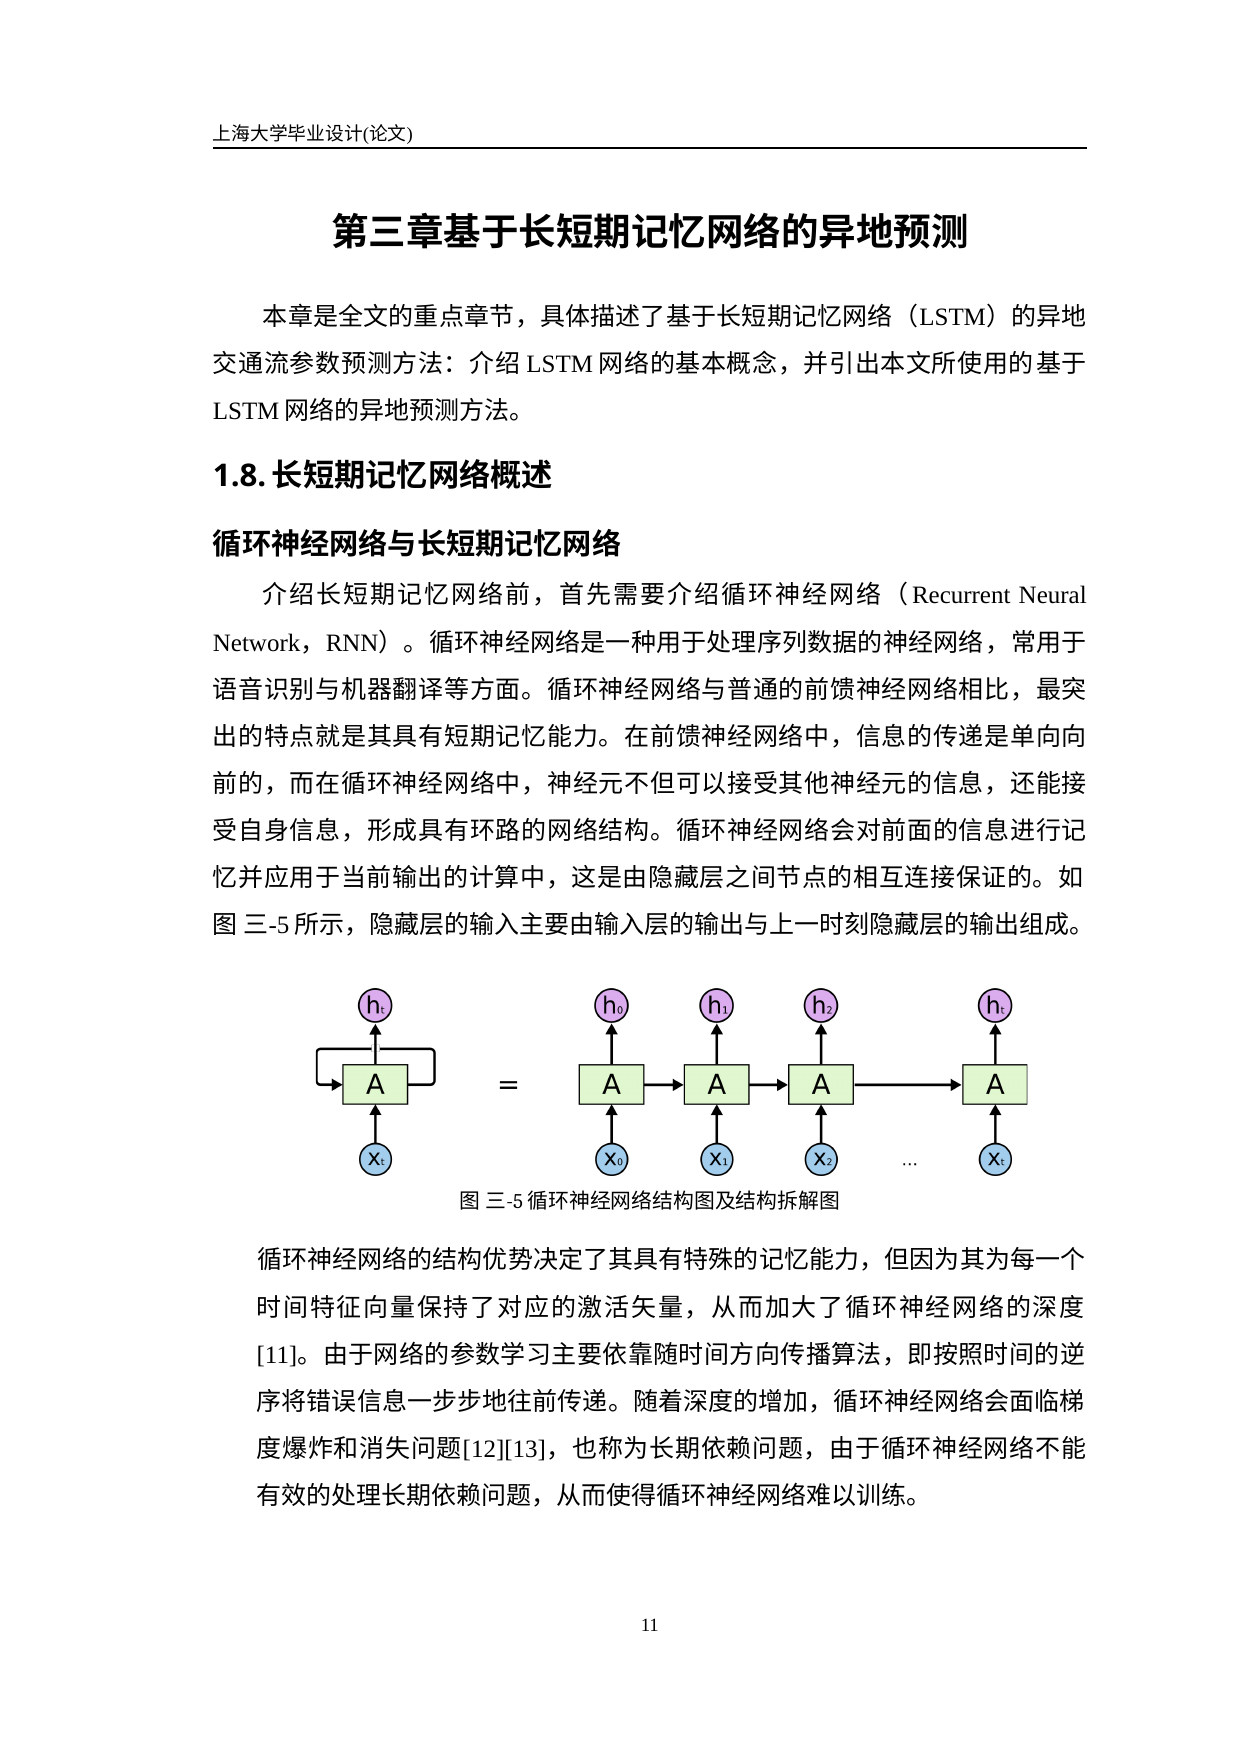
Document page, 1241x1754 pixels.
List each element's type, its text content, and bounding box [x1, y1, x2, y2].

picture [315, 988, 1028, 1176]
text 本章是全文的重点章节，具体描述了基于长短期记忆网络（LSTM）的异地交通流参数预测方法：介绍LSTM网络的基本概念，并引出本文所使用的基于LSTM网络的异地预测方法。 [213, 296, 1087, 426]
subtitle 循环神经网络与长短期记忆网络 [213, 520, 1087, 562]
text 循环神经网络的结构优势决定了其具有特殊的记忆能力，但因为其为每一个时间特征向量保持了对应的激活矢量，从而加大了循环神经网络的深度[11]。由于网络的参数学习主要依靠随时间方向传播算法，即按照时间的逆序将错误信息一步步地往前传递。随着深度的增加，循环神经网络会面临梯度爆炸和消失问题[12][13]，也称为长期依赖问题，由于循环神经网络不能有效的处理长期依赖问题，从而使得循环神经网络难以训练。 [256, 1240, 1087, 1512]
subtitle 基于长短期记忆网络的异地预测 [213, 202, 1087, 256]
subtitle 长短期记忆网络概述 [213, 450, 1087, 495]
